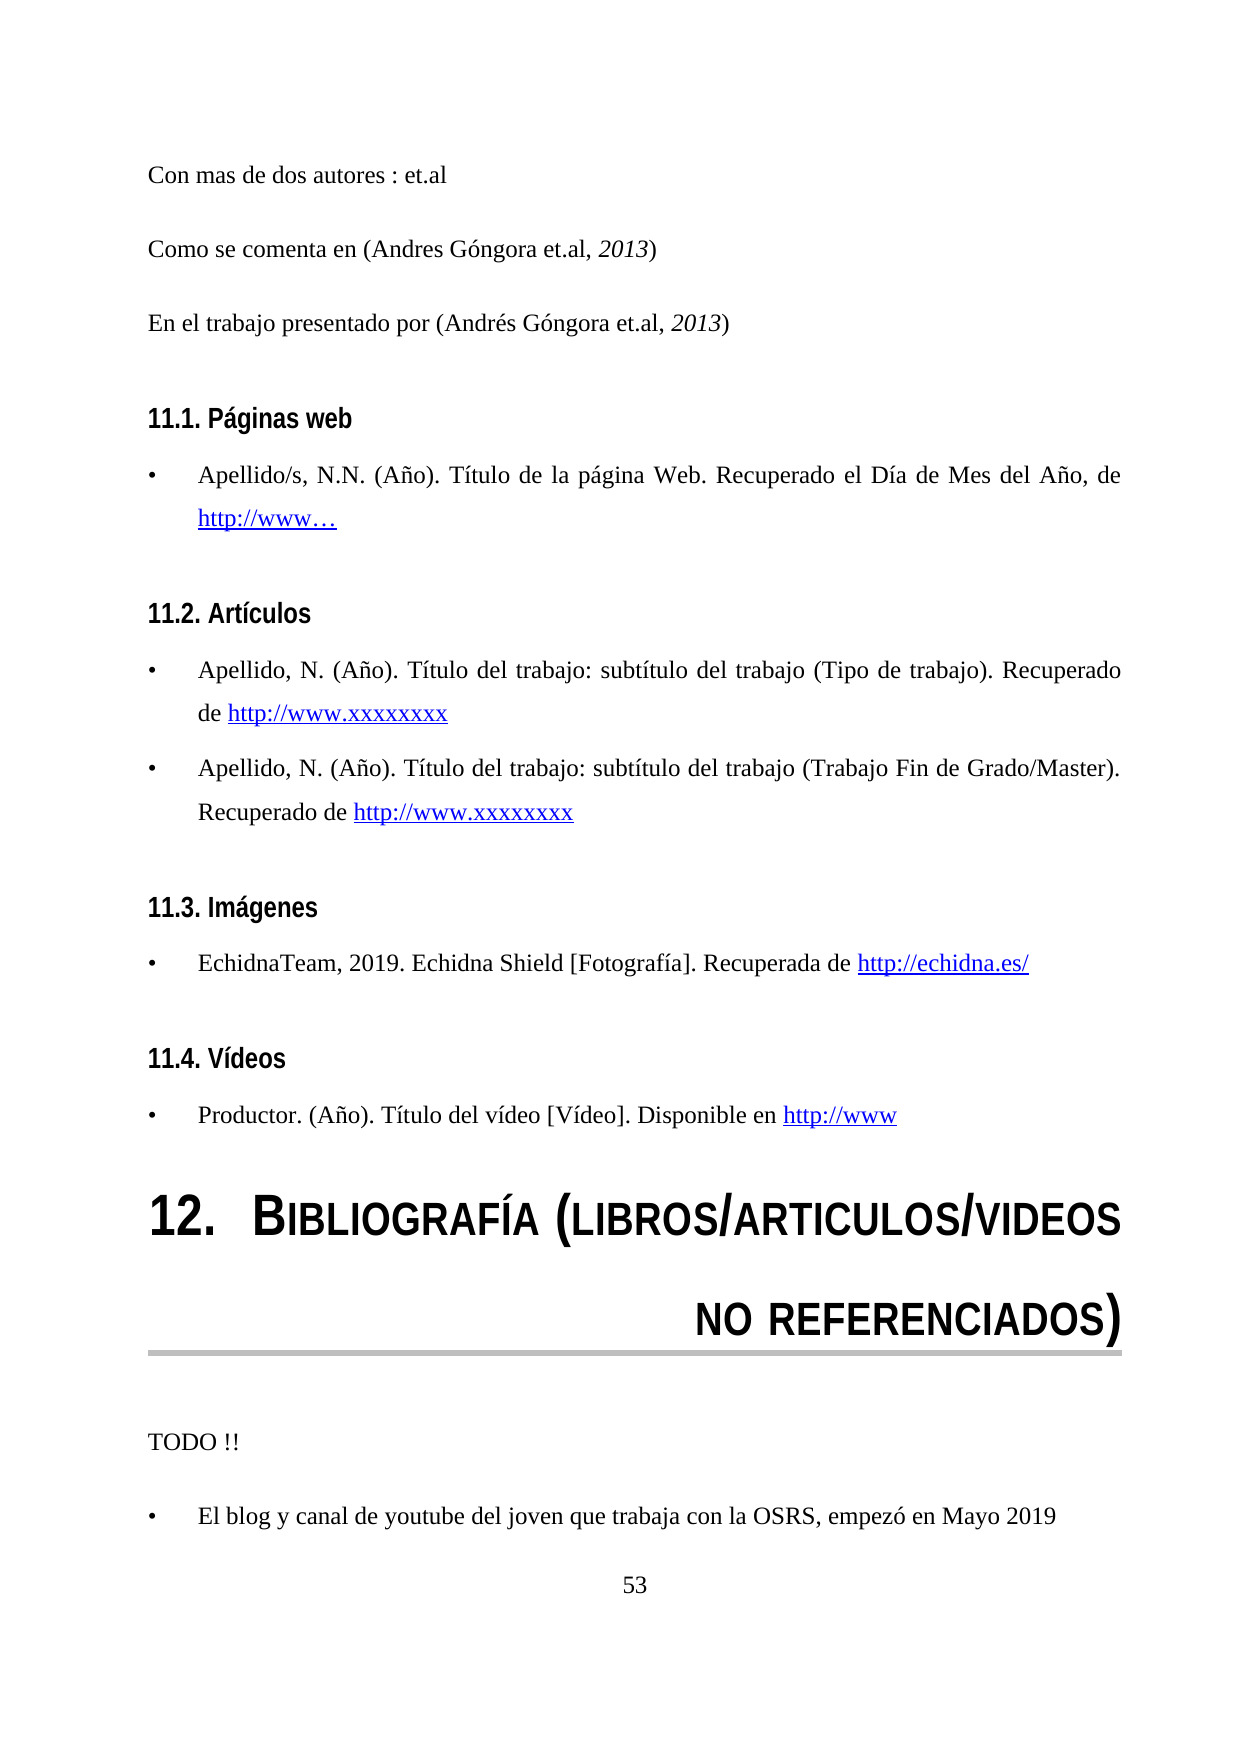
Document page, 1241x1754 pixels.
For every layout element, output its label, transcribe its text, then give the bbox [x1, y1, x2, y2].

list Apellido/s, N.N. (Año). Título de la página Web. Recuperado el Día de Mes del Año, de http://www… [148, 460, 1122, 532]
list Productor. (Año). Título del vídeo [Vídeo]. Disponible en http://www [148, 1100, 1122, 1128]
subtitle Bibliografía (libros/articulos/videos no referenciados) [148, 1180, 1122, 1350]
text Con mas de dos autores : et.al [148, 160, 1122, 188]
subtitle Imágenes [148, 890, 1123, 923]
subtitle Páginas web [148, 402, 1123, 435]
list Apellido, N. (Año). Título del trabajo: subtítulo del trabajo (Trabajo Fin de Grado/Master). Recuperado de http://www.xxxxxxxx [148, 753, 1122, 825]
list El blog y canal de youtube del joven que trabaja con la OSRS, empezó en Mayo 2019 [148, 1501, 1122, 1530]
text TODO !! [148, 1427, 1122, 1456]
list Apellido, N. (Año). Título del trabajo: subtítulo del trabajo (Tipo de trabajo). Recuperado de http://www.xxxxxxxx [148, 655, 1122, 727]
subtitle Artículos [148, 596, 1123, 630]
subtitle Vídeos [148, 1041, 1123, 1075]
text En el trabajo presentado por (Andrés Góngora et.al, 2013) [148, 308, 1122, 337]
text Como se comenta en (Andres Góngora et.al, 2013) [148, 234, 1122, 263]
list EchidnaTeam, 2019. Echidna Shield [Fotografía]. Recuperada de http://echidna.es/ [148, 948, 1122, 977]
